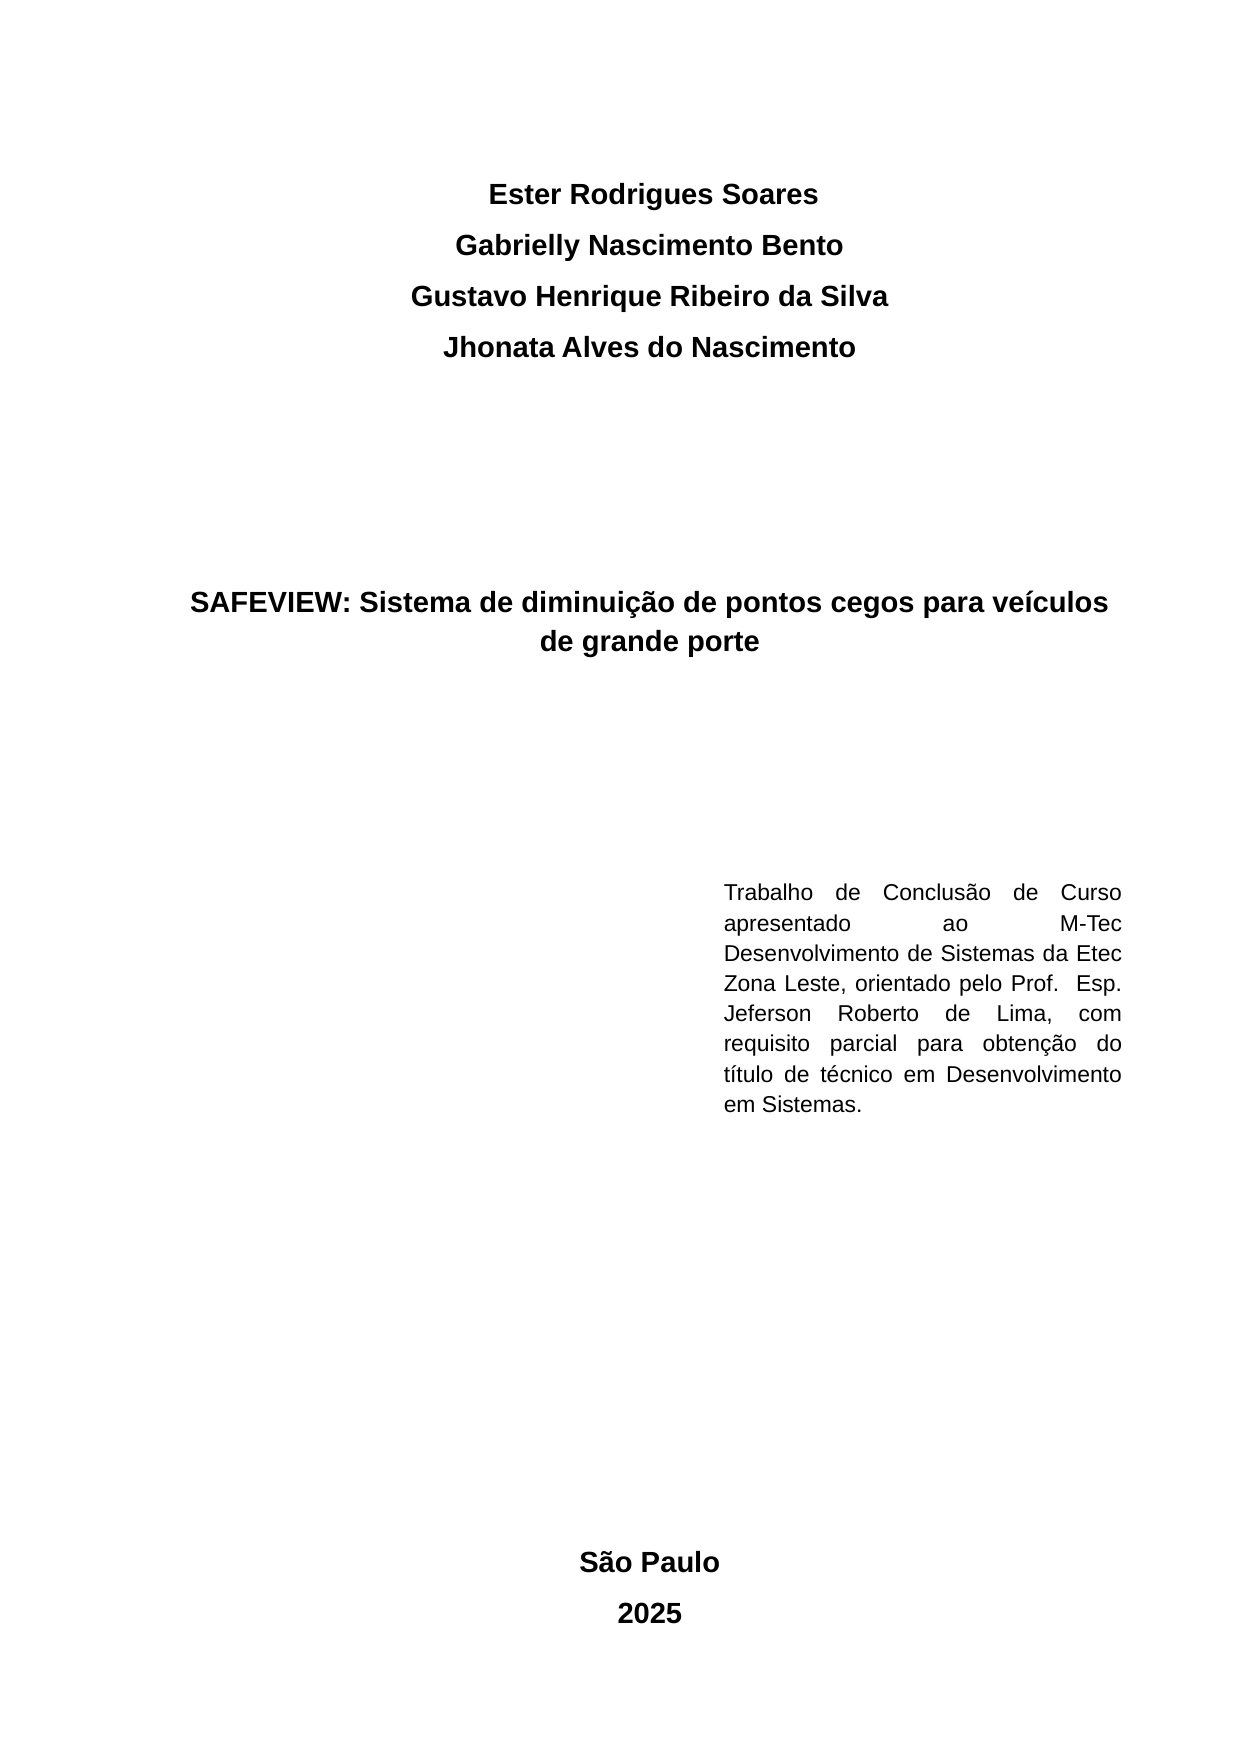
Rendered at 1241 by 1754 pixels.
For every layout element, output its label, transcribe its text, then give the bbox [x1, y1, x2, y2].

text 2025 [177, 1597, 1122, 1630]
text Ester Rodrigues Soares [177, 177, 1122, 211]
text SAFEVIEW: Sistema de diminuição de pontos cegos para veículos de grande porte [177, 586, 1122, 658]
text Gabrielly Nascimento Bento [177, 228, 1122, 262]
text Jhonata Alves do Nascimento [177, 330, 1122, 364]
text Trabalho de Conclusão de Curso apresentado ao M-Tec Desenvolvimento de Sistemas da Etec Zona Leste, orientado pelo Prof. Esp. Jeferson Roberto de Lima, com requisito parcial para obtenção do título de técnico em Desenvolvimento em Sistemas. [723, 879, 1122, 1117]
text Gustavo Henrique Ribeiro da Silva [177, 279, 1122, 313]
text São Paulo [177, 1546, 1122, 1579]
